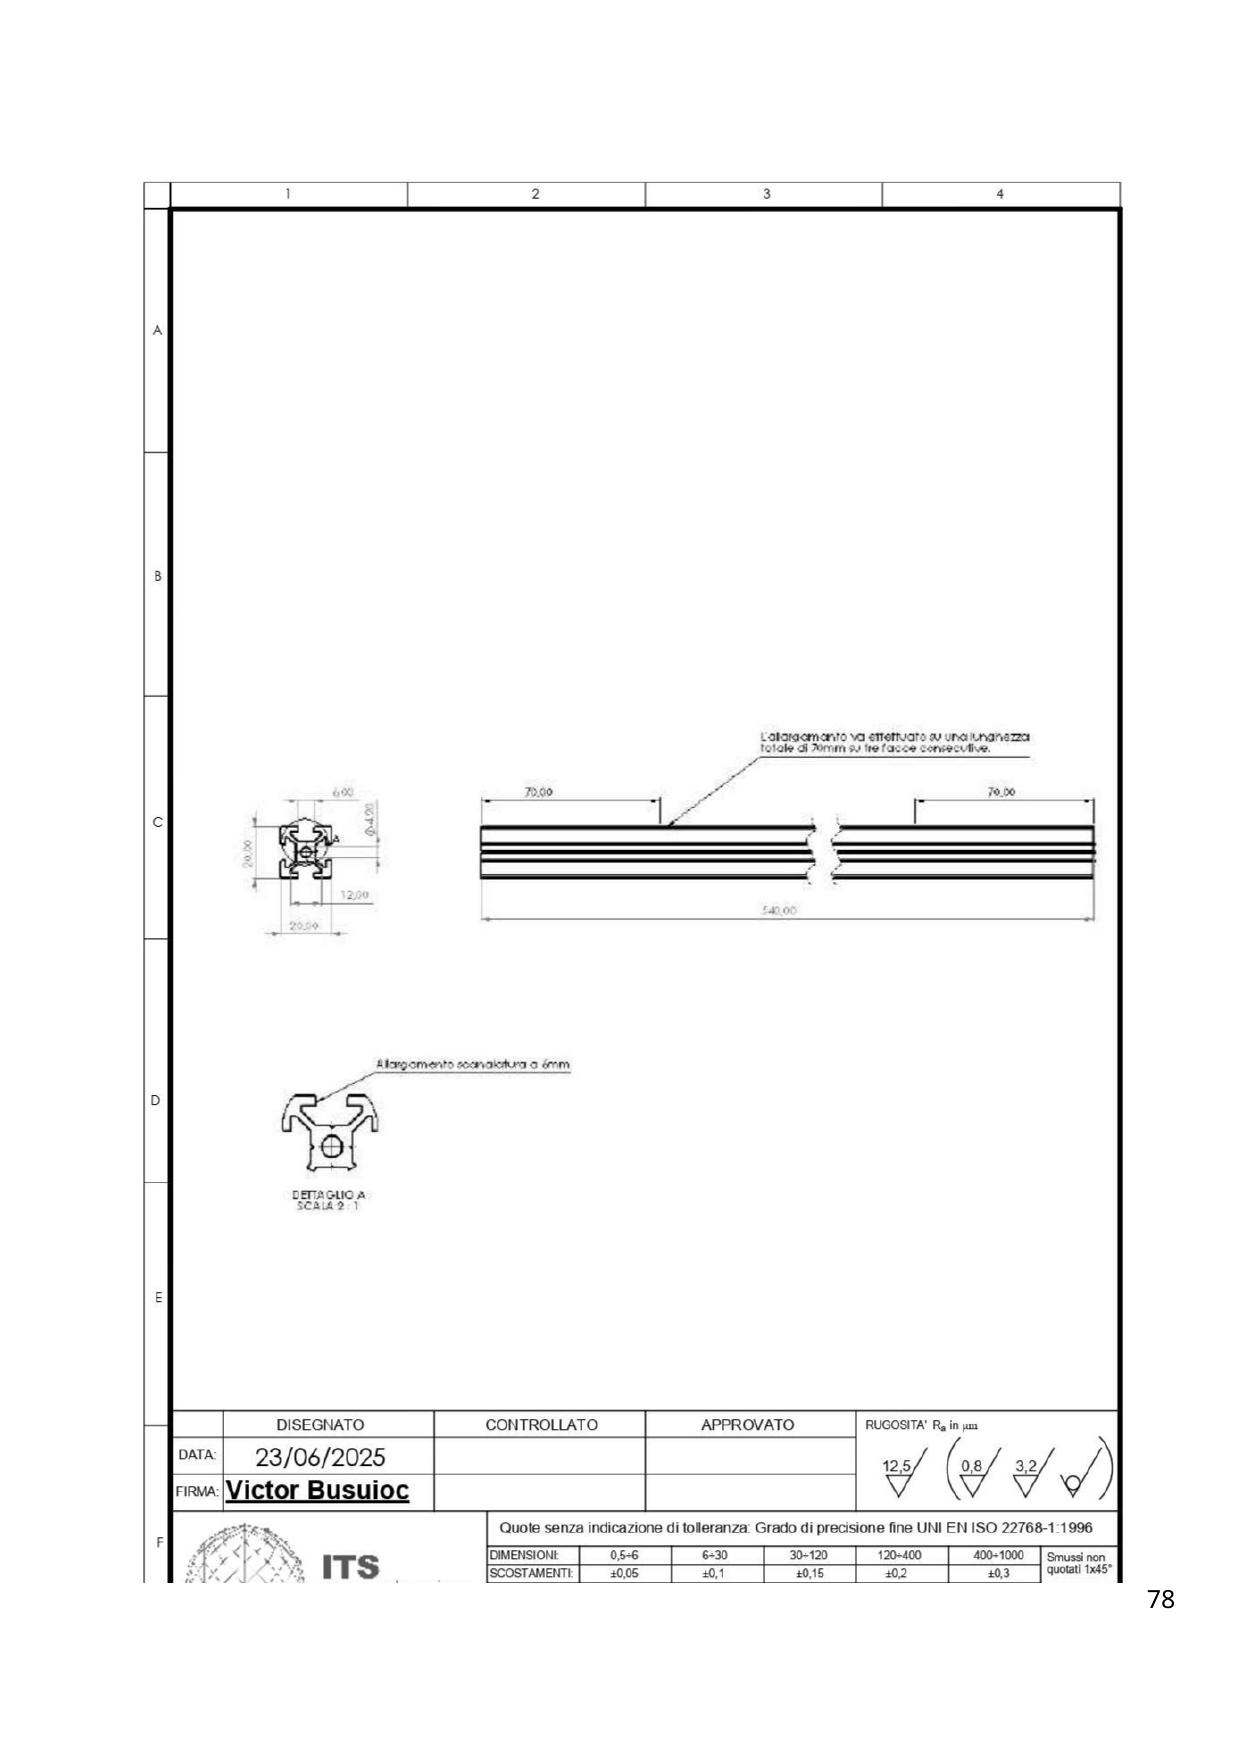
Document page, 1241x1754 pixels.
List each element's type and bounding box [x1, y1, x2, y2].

picture [65, 142, 1172, 1583]
